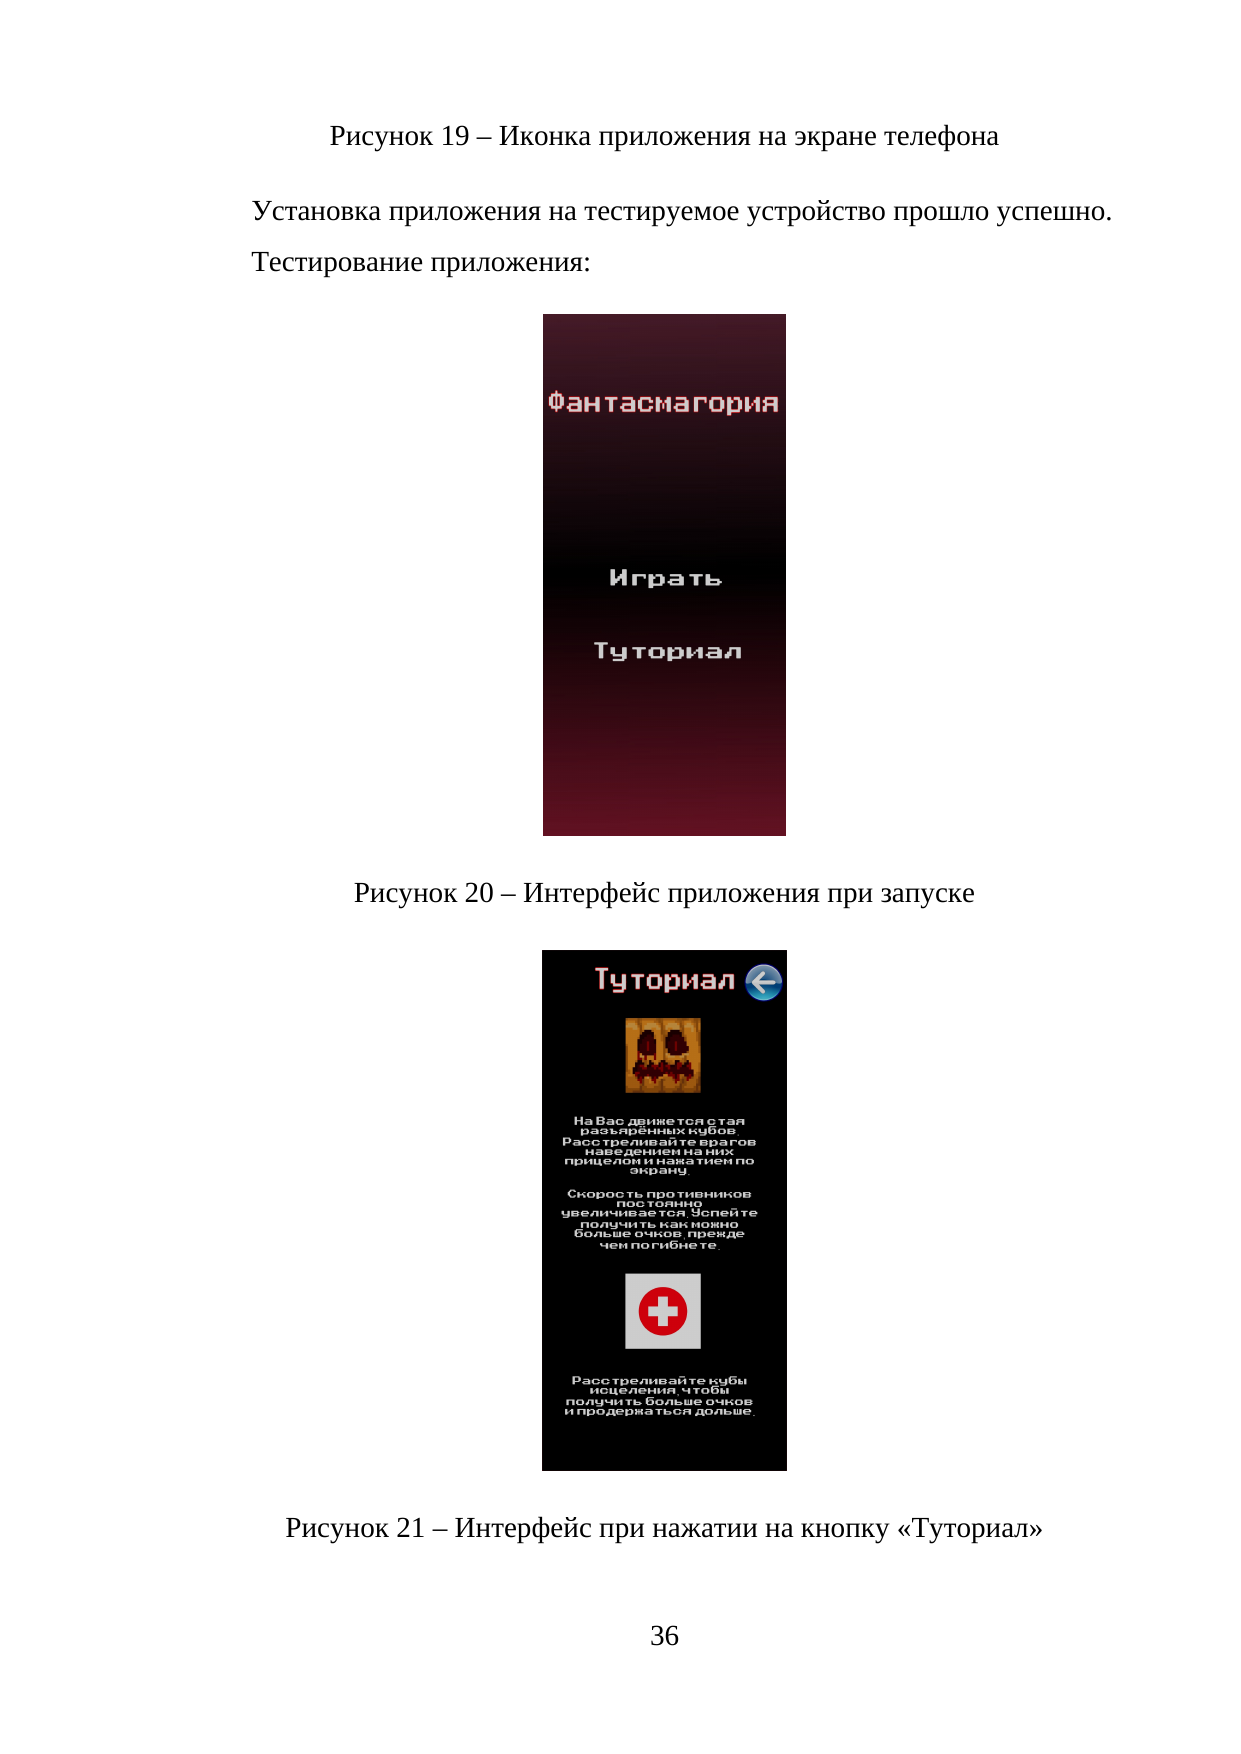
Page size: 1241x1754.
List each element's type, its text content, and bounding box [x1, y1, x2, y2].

text Установка приложения на тестируемое устройство прошло успешно. [177, 193, 1152, 227]
text Тестирование приложения: [177, 244, 1152, 277]
text Рисунок 19 – Иконка приложения на экране телефона [177, 118, 1152, 152]
list Рисунок 21 – Интерфейс при нажатии на кнопку «Туториал» [177, 1510, 1152, 1543]
list Рисунок 20 – Интерфейс приложения при запуске [177, 875, 1152, 908]
picture [542, 950, 787, 1471]
picture [543, 314, 786, 836]
